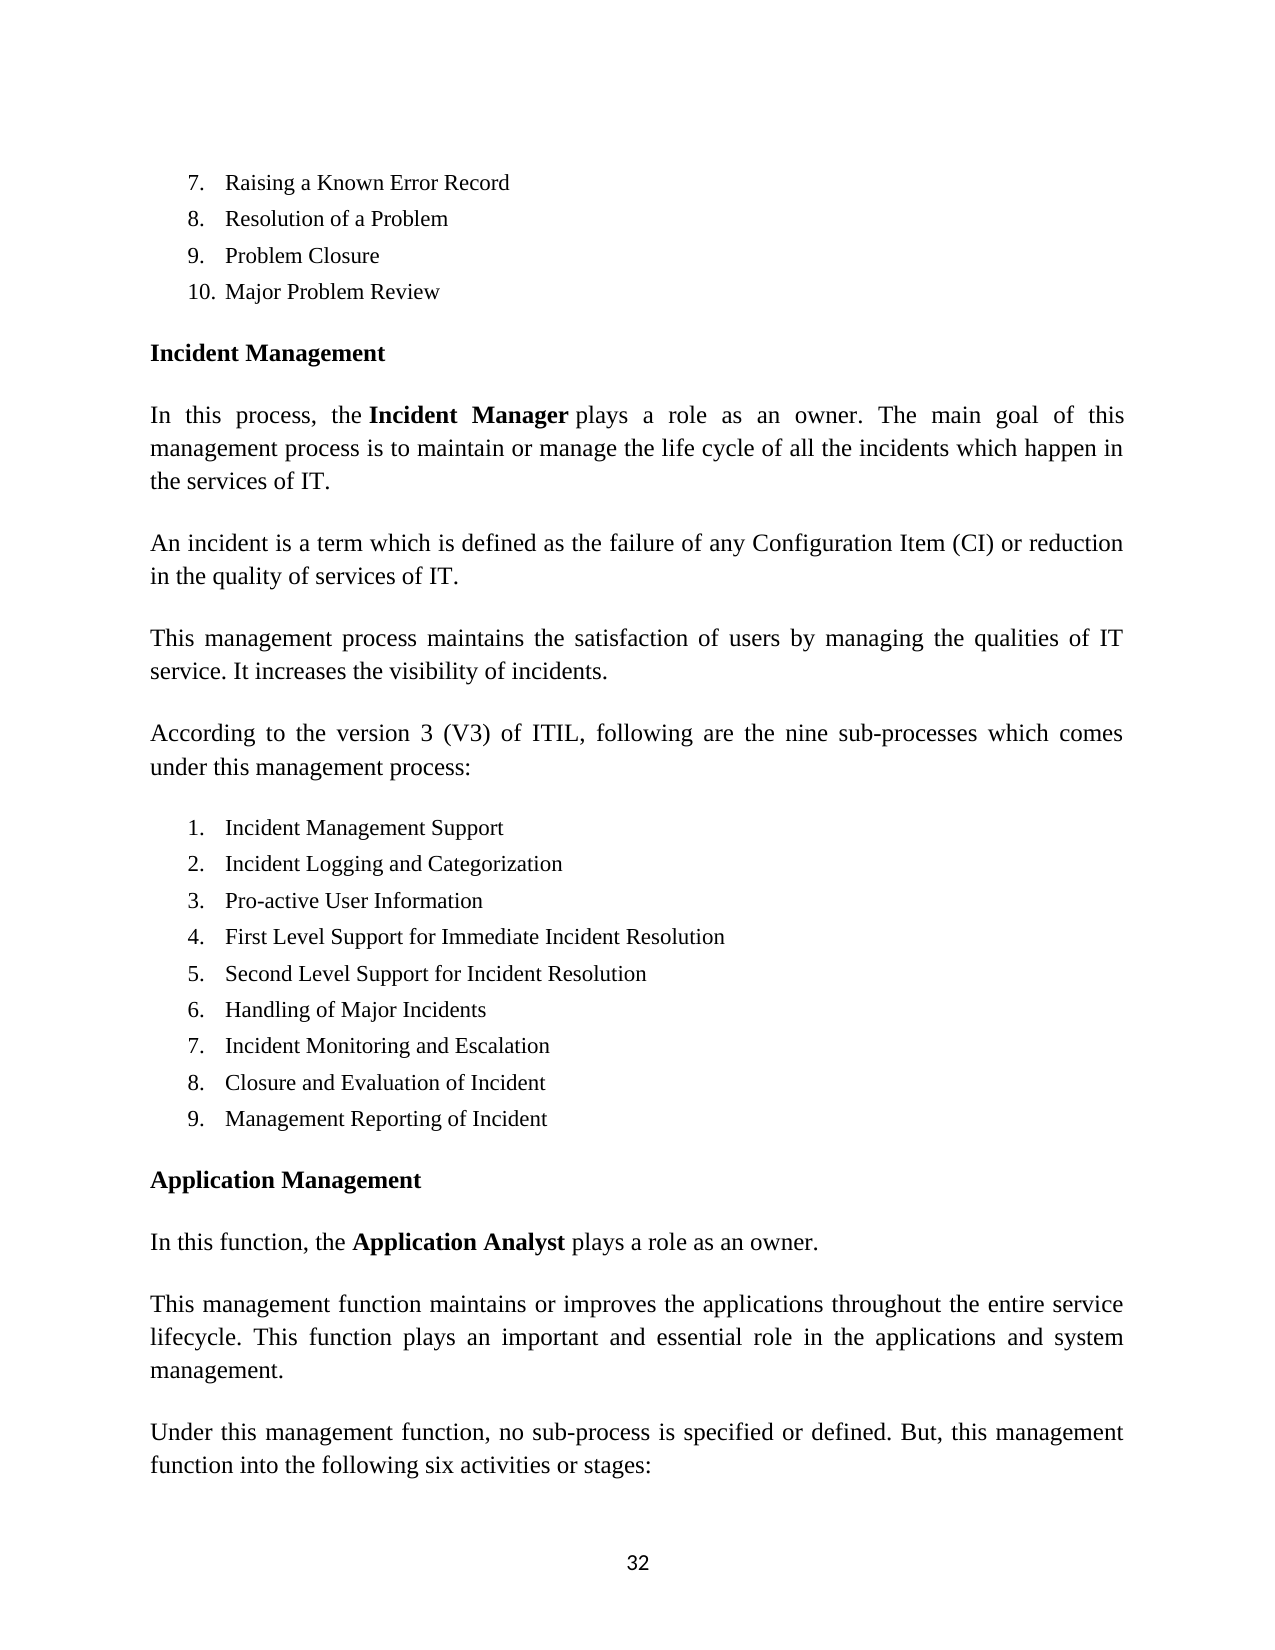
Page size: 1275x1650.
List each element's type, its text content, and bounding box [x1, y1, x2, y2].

list Incident Management Support [187, 814, 1125, 840]
list Closure and Evaluation of Incident [187, 1069, 1125, 1095]
list Handling of Major Incidents [187, 996, 1125, 1022]
text This management process maintains the satisfaction of users by managing the qualities of IT service. It increases the visibility of incidents. [150, 623, 1125, 685]
text An incident is a term which is defined as the failure of any Configuration Item (CI) or reduction in the quality of services of IT. [150, 528, 1125, 590]
text According to the version 3 (V3) of ITIL, following are the nine sub-processes which comes under this management process: [150, 718, 1125, 780]
list Second Level Support for Incident Resolution [187, 959, 1125, 986]
text Application Management [150, 1165, 1125, 1193]
text In this process, the Incident Manager plays a role as an owner. The main goal of this management process is to maintain or manage the life cycle of all the incidents which happen in the services of IT. [150, 400, 1125, 495]
list Major Problem Review [187, 278, 1125, 305]
list Raising a Known Error Record [187, 169, 1125, 195]
list Management Reporting of Incident [187, 1105, 1125, 1132]
text Incident Management [150, 338, 1125, 366]
list Incident Logging and Categorization [187, 850, 1125, 877]
text This management function maintains or improves the applications throughout the entire service lifecycle. This function plays an important and essential role in the applications and system management. [150, 1289, 1125, 1384]
list Resolution of a Problem [187, 205, 1125, 232]
text In this function, the Application Analyst plays a role as an owner. [150, 1227, 1125, 1256]
text Under this management function, no sub-process is specified or defined. But, this management function into the following six activities or stages: [150, 1417, 1125, 1479]
list Problem Closure [187, 242, 1125, 268]
list First Level Support for Immediate Incident Resolution [187, 923, 1125, 949]
list Pro-active User Information [187, 887, 1125, 913]
list Incident Monitoring and Escalation [187, 1032, 1125, 1059]
